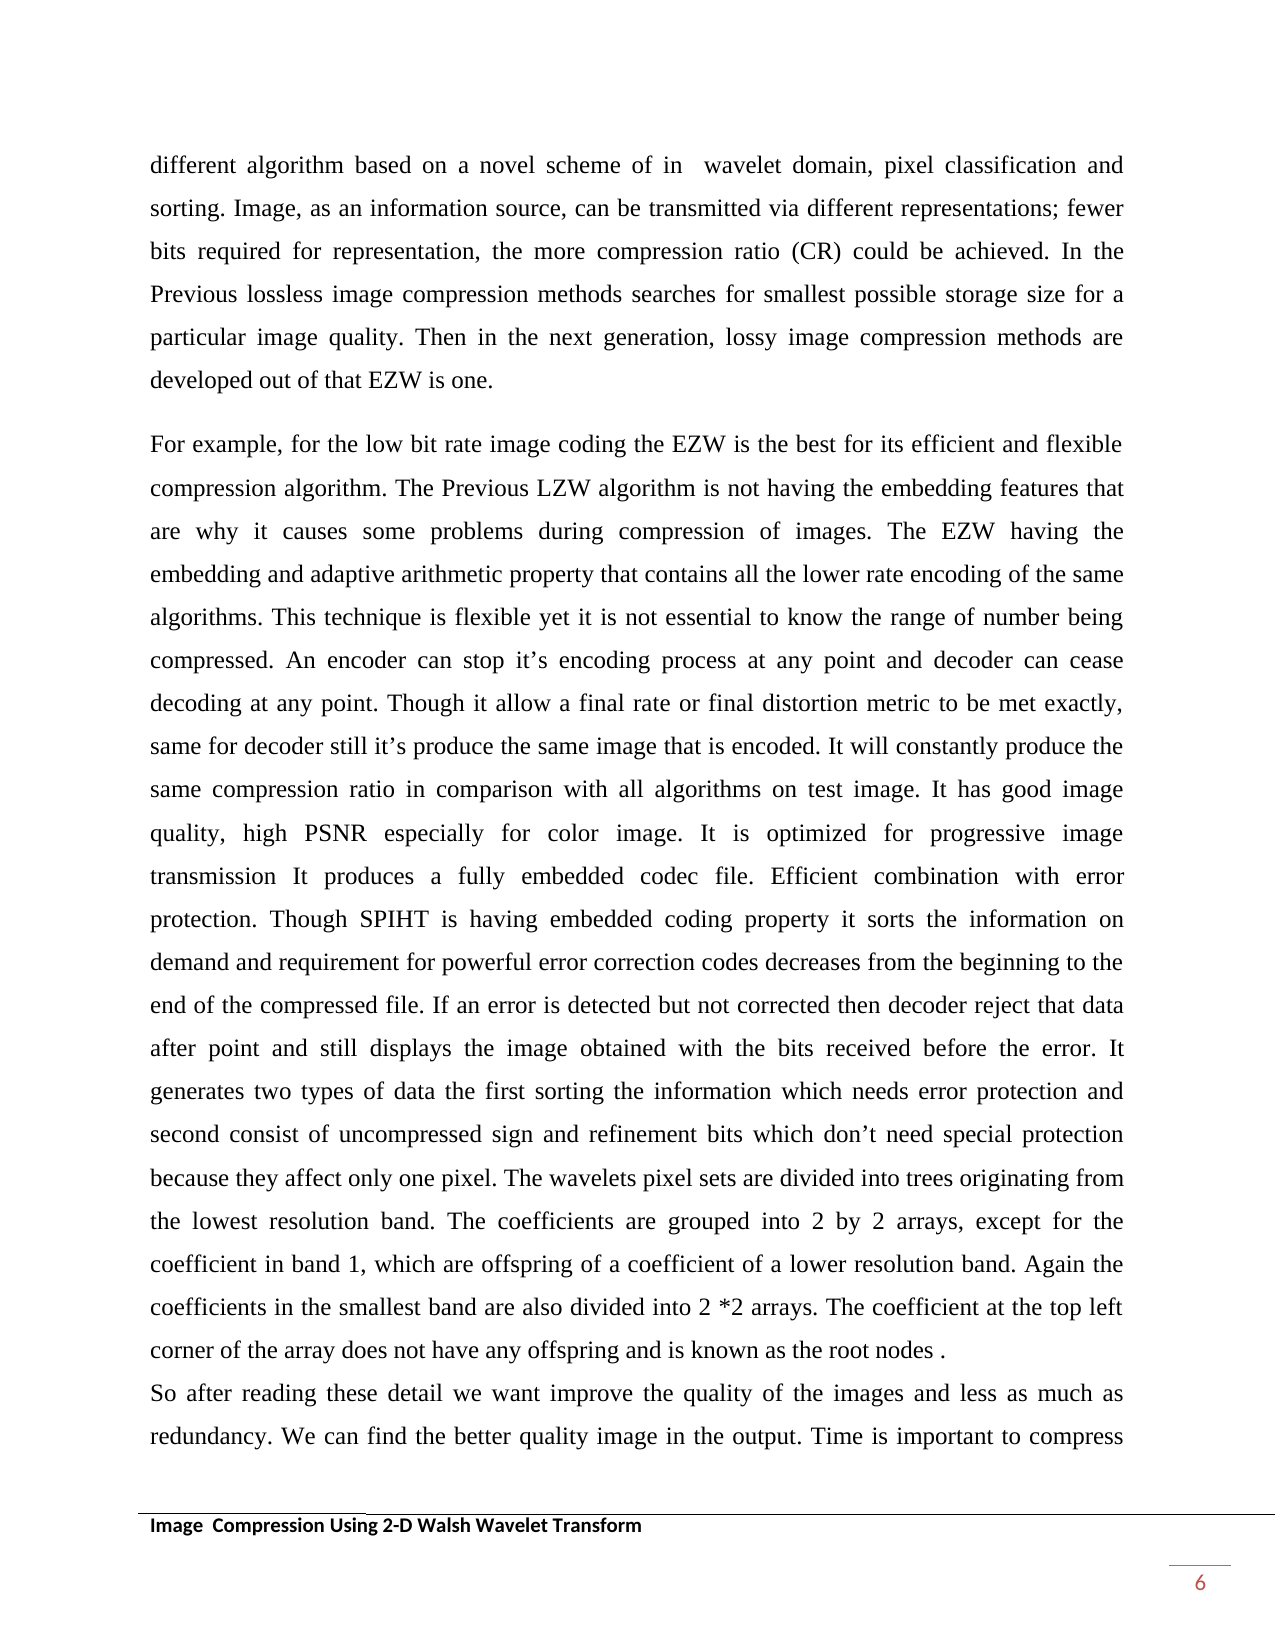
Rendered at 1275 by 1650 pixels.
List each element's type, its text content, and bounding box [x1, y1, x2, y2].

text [150, 1378, 1125, 1450]
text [150, 150, 1125, 394]
text For example, for the low bit rate image coding the EZW is the best for its efficient and flexible compression algorithm. The Previous LZW algorithm is not having the embedding features that are why it causes some problems during compression of images. The EZW having the embedding and adaptive arithmetic property that contains all the lower rate encoding of the same algorithms. This technique is flexible yet it is not essential to know the range of number being compressed. An encoder can stop it’s encoding process at any point and decoder can cease decoding at any point. Though it allow a final rate or final distortion metric to be met exactly, same for decoder still it’s produce the same image that is encoded. It will constantly produce the same compression ratio in comparison with all algorithms on test image. It has good image quality, high PSNR especially for color image. It is optimized for progressive image transmission It produces a fully embedded codec file. Efficient combination with error protection. Though SPIHT is having embedded coding property it sorts the information on demand and requirement for powerful error correction codes decreases from the beginning to the end of the compressed file. If an error is detected but not corrected then decoder reject that data after point and still displays the image obtained with the bits received before the error. It generates two types of data the first sorting the information which needs error protection and second consist of uncompressed sign and refinement bits which don’t need special protection because they affect only one pixel. The wavelets pixel sets are divided into trees originating from the lowest resolution band. The coefficients are grouped into 2 by 2 arrays, except for the coefficient in band 1, which are offspring of a coefficient of a lower resolution band. Again the coefficients in the smallest band are also divided into 2 *2 arrays. The coefficient at the top left corner of the array does not have any offspring and is known as the root nodes . [150, 429, 1125, 1364]
